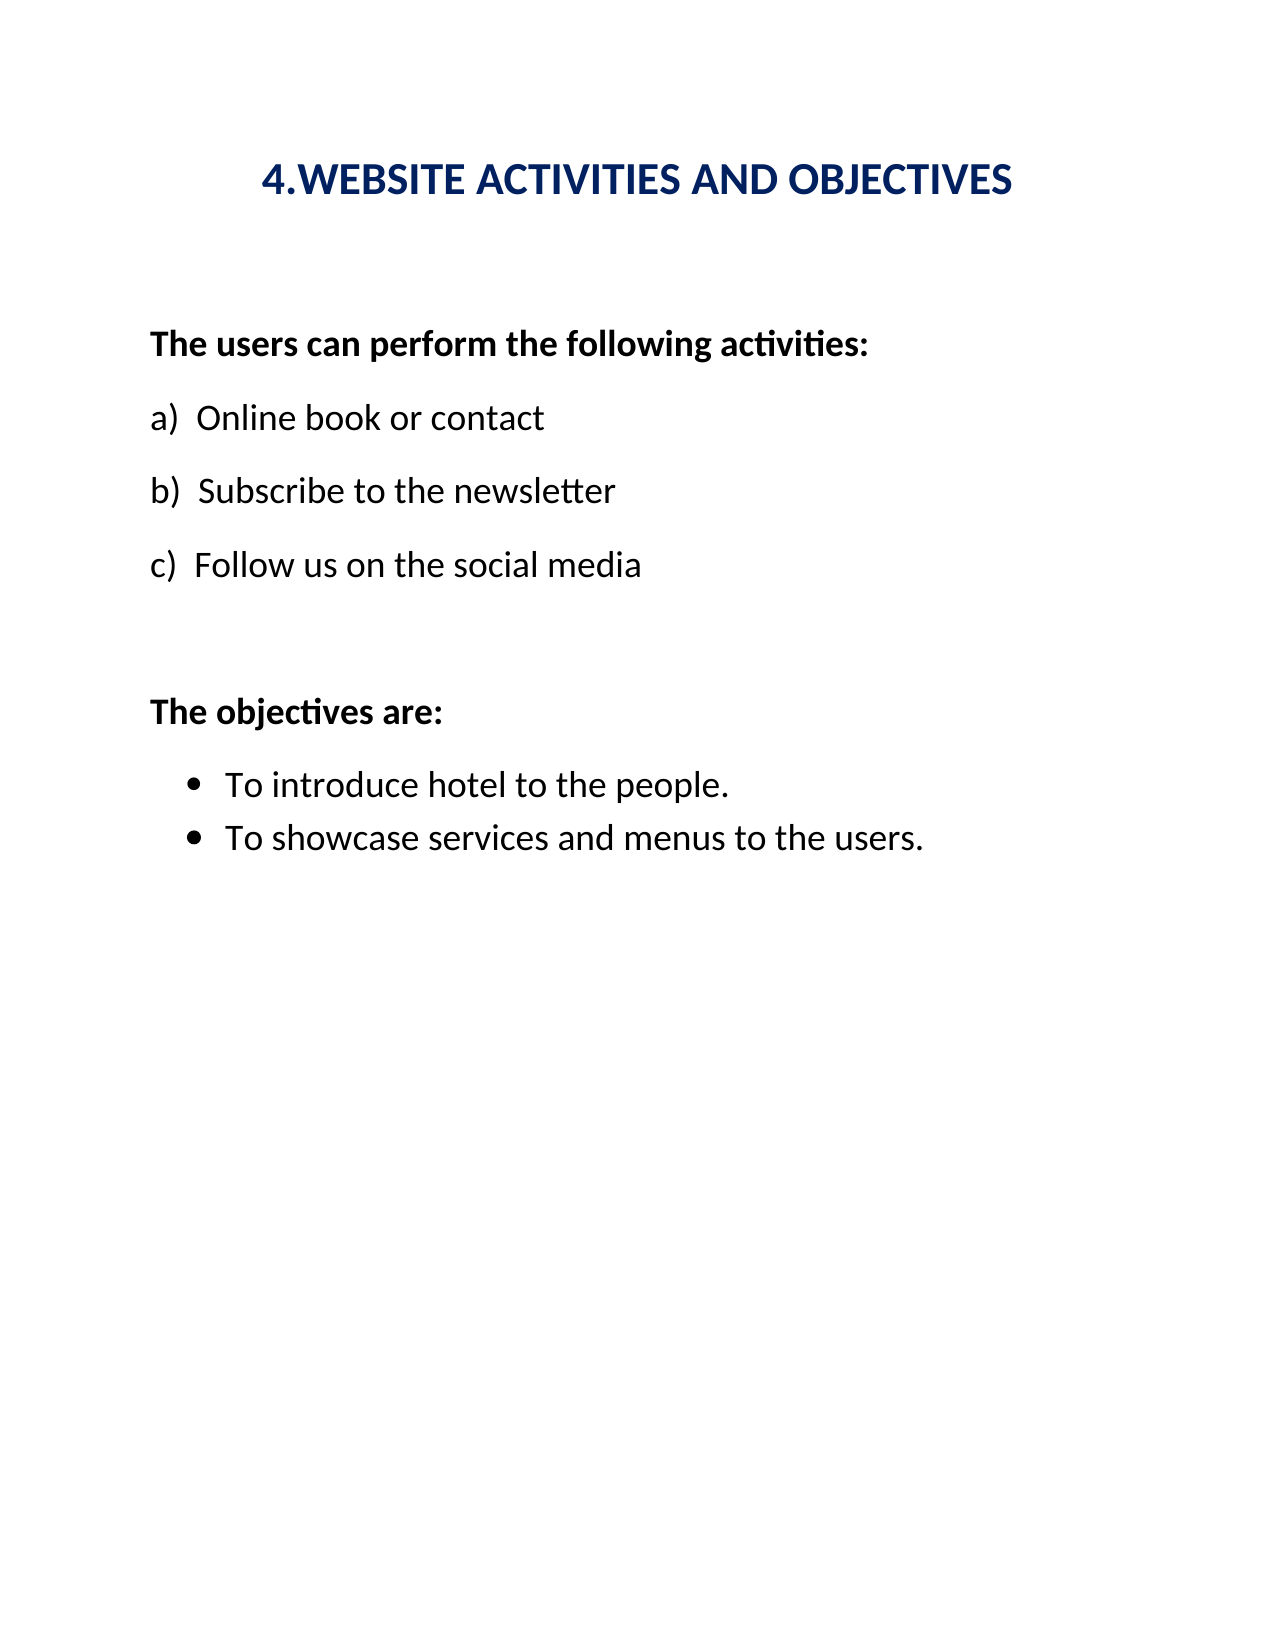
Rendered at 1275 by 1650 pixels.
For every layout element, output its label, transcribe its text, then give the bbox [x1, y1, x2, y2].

text b) Subscribe to the newsletter [150, 467, 1125, 513]
list To introduce hotel to the people. [187, 761, 1125, 807]
text The objectives are: [150, 688, 1125, 734]
text a) Online book or contact [150, 394, 1125, 439]
text 4.WEBSITE ACTIVITIES AND OBJECTIVES [150, 150, 1125, 206]
list To showcase services and menus to the users. [187, 814, 1125, 860]
text The users can perform the following activities: [150, 320, 1125, 366]
text c) Follow us on the social media [150, 541, 1125, 587]
